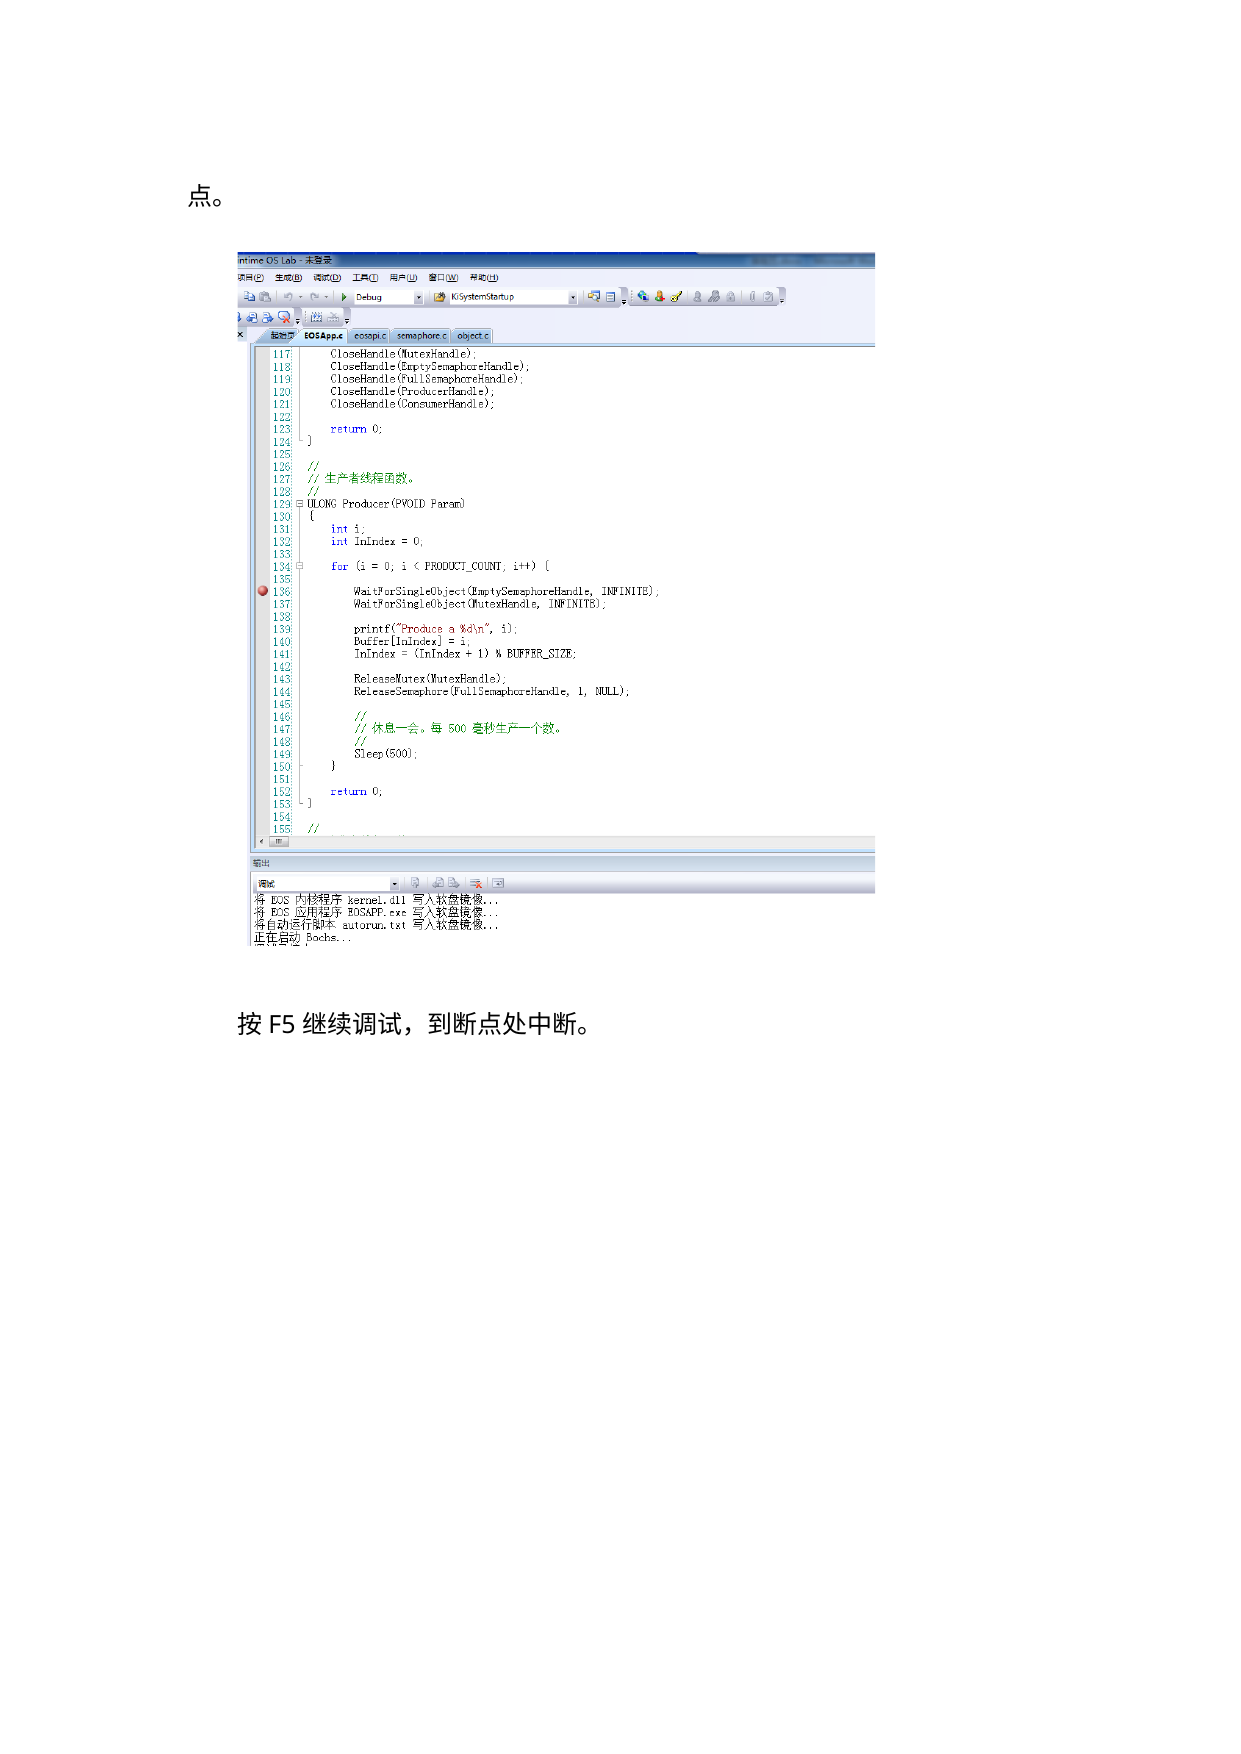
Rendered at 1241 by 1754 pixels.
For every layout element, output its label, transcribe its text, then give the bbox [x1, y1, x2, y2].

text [187, 162, 1053, 227]
picture [237, 252, 876, 946]
text 按 F5 继续调试，到断点处中断。 [187, 991, 1053, 1056]
